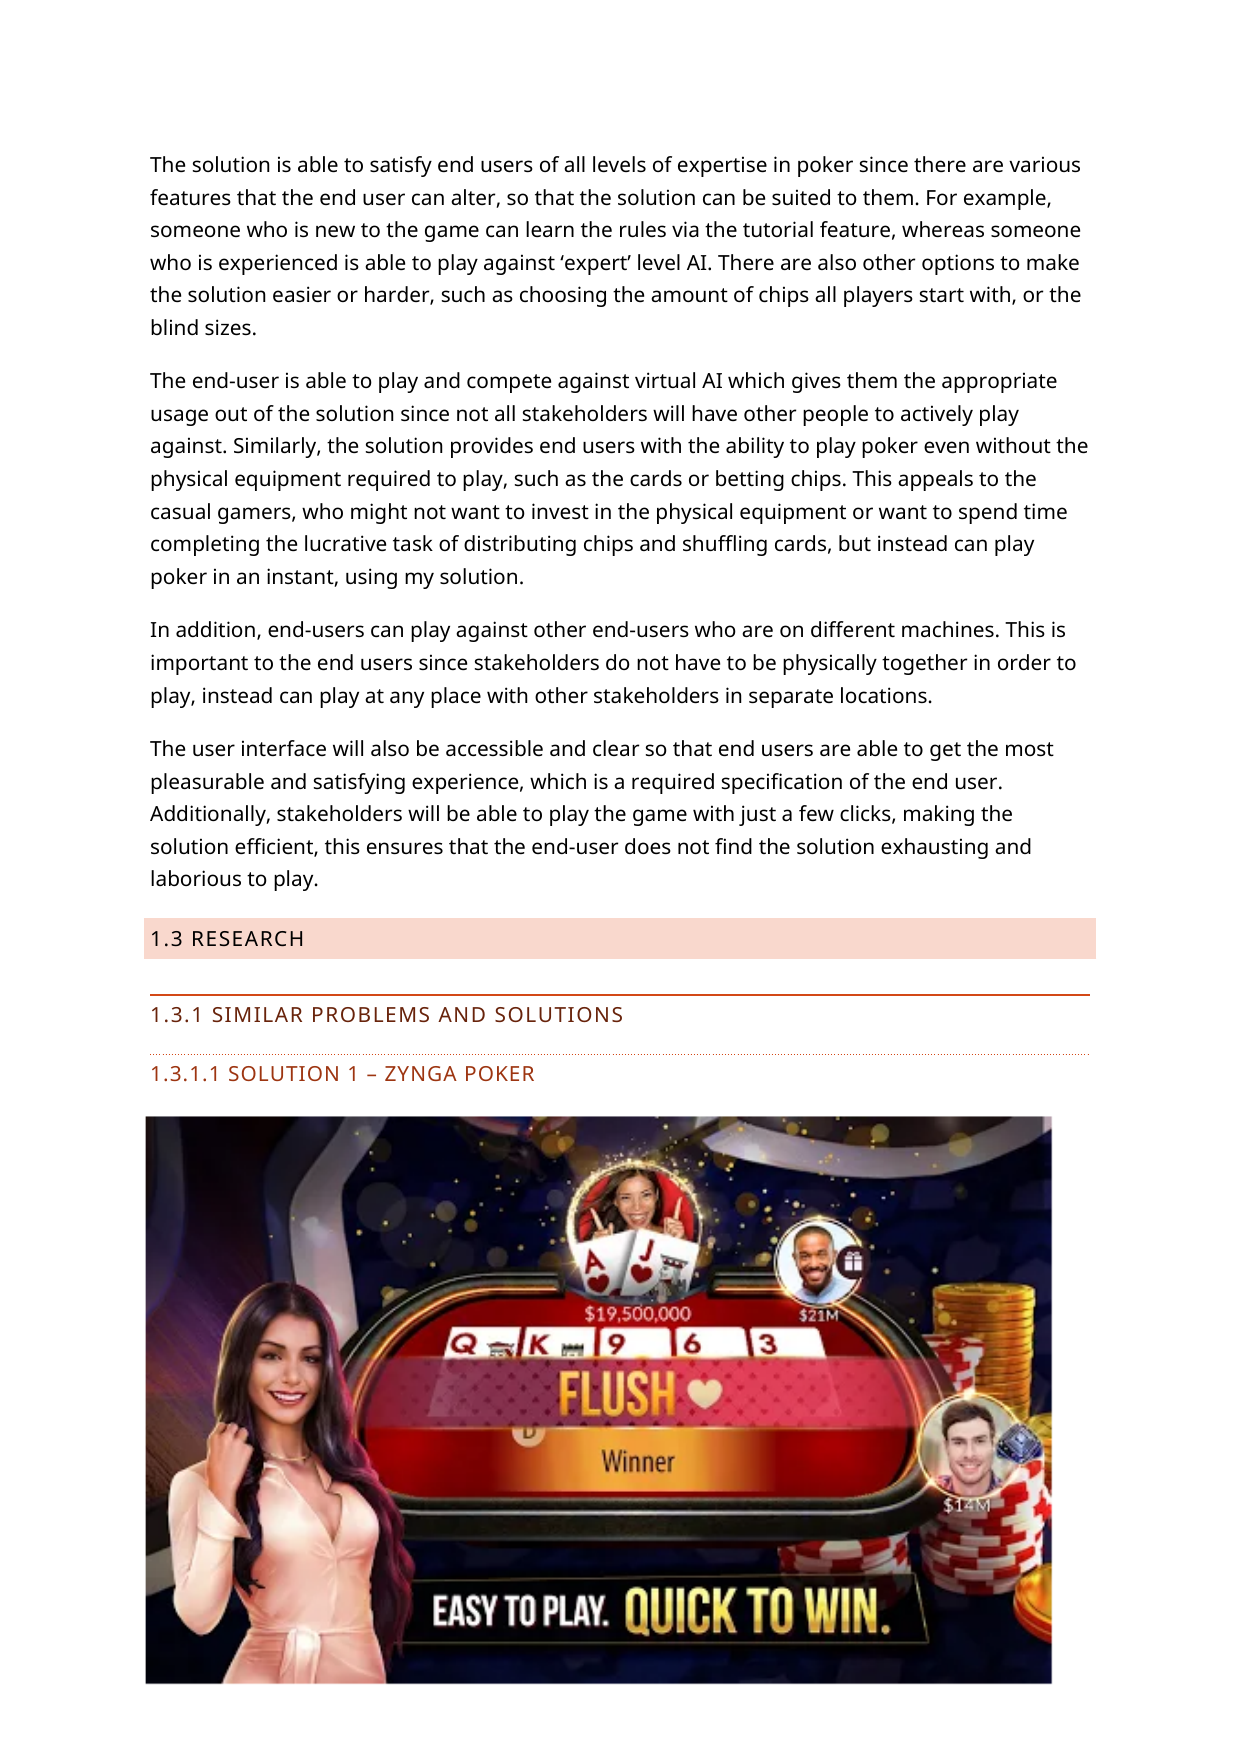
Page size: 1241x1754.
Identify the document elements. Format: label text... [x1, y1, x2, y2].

subtitle 1.3 Research [150, 924, 1090, 953]
subtitle 1.3.1.1 Solution 1 – Zynga Poker [150, 1053, 1090, 1088]
text The solution is able to satisfy end users of all levels of expertise in poker since there are various features that the end user can alter, so that the solution can be suited to them. For example, someone who is new to the game can learn the rules via the tutorial feature, whereas someone who is experienced is able to play against ‘expert’ level AI. There are also other options to make the solution easier or harder, such as choosing the amount of chips all players start with, or the blind sizes. [150, 150, 1090, 341]
picture [145, 1115, 1054, 1686]
text In addition, end-users can play against other end-users who are on different machines. This is important to the end users since stakeholders do not have to be physically together in order to play, instead can play at any place with other stakeholders in separate locations. [150, 616, 1090, 709]
subtitle 1.3.1 Similar problems and solutions [150, 996, 1090, 1028]
text The user interface will also be accessible and clear so that end users are able to get the most pleasurable and satisfying experience, which is a required specification of the end user. Additionally, stakeholders will be able to play the game with just a few clicks, making the solution efficient, this ensures that the end-user does not find the solution exhausting and laborious to play. [150, 734, 1090, 893]
text The end-user is able to play and compete against virtual AI which gives them the appropriate usage out of the solution since not all stakeholders will have other people to actively play against. Similarly, the solution provides end users with the ability to play poker even without the physical equipment required to play, such as the cards or betting chips. This appeals to the casual gamers, who might not want to invest in the physical equipment or want to spend time completing the lucrative task of distributing chips and shuffling cards, but instead can play poker in an instant, using my solution. [150, 366, 1090, 591]
